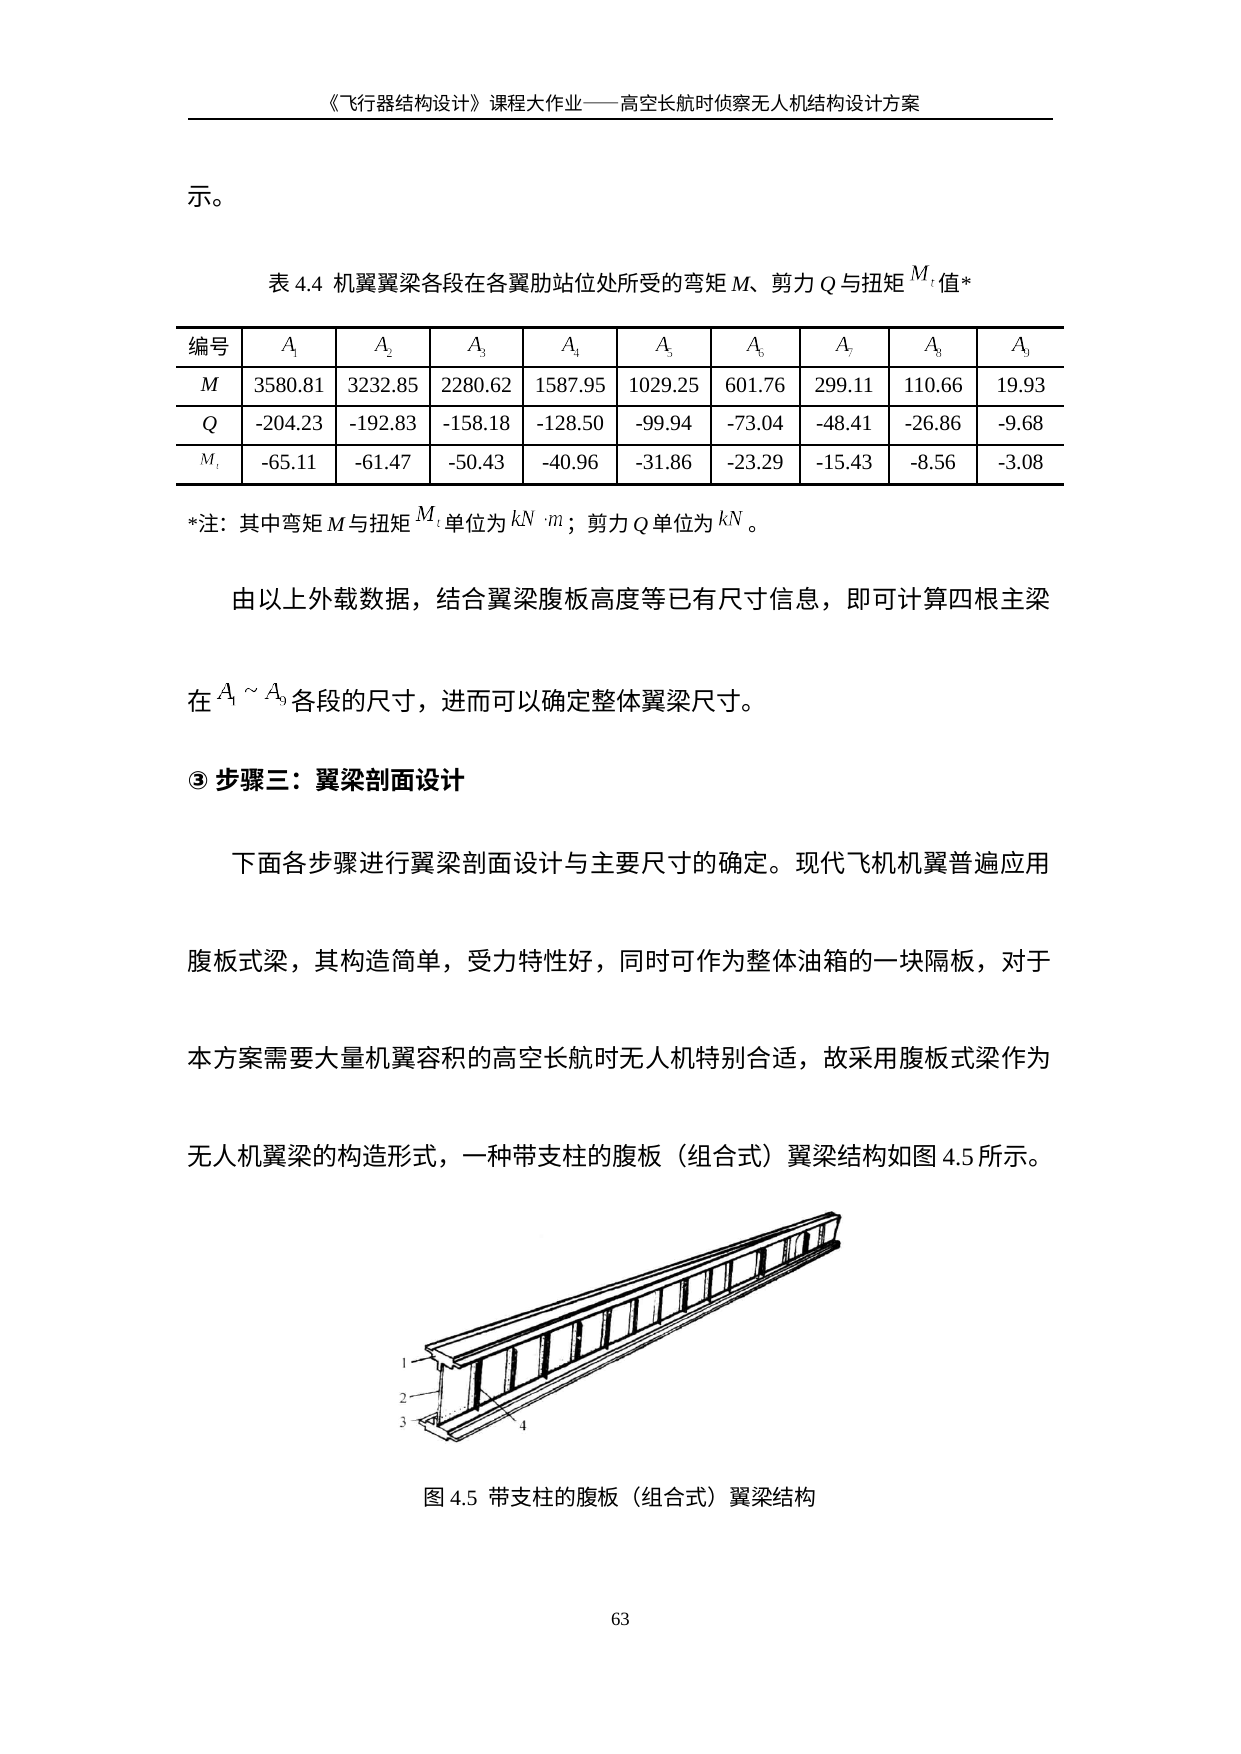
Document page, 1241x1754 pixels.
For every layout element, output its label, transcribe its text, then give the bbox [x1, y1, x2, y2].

table_cell -9.68 [978, 407, 1064, 443]
table_cell 2280.62 [431, 368, 522, 405]
picture [397, 1204, 844, 1450]
table_cell -23.29 [712, 446, 799, 482]
table_header [890, 329, 976, 366]
table_cell -31.86 [618, 446, 710, 482]
table_header [618, 329, 710, 366]
table_cell 601.76 [712, 368, 799, 405]
table_cell 3232.85 [337, 368, 429, 405]
table_cell -61.47 [337, 446, 429, 482]
table_cell -40.96 [524, 446, 616, 482]
table_cell -204.23 [243, 407, 335, 443]
table_cell 110.66 [890, 368, 976, 405]
table_cell 3580.81 [243, 368, 335, 405]
table_cell -158.18 [431, 407, 522, 443]
table_cell 1029.25 [618, 368, 710, 405]
table_header [801, 329, 888, 366]
table_cell 1587.95 [524, 368, 616, 405]
table_cell -8.56 [890, 446, 976, 482]
text *注：其中弯矩M与扭矩单位为；剪力Q单位为。 [187, 486, 1053, 551]
table_cell [176, 446, 241, 482]
table_cell -128.50 [524, 407, 616, 443]
table_cell 19.93 [978, 368, 1064, 405]
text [187, 162, 1053, 227]
text ③ 步骤三：翼梁剖面设计 [187, 746, 1053, 811]
table_cell 299.11 [801, 368, 888, 405]
text 图4.5 带支柱的腹板（组合式）翼梁结构 [187, 1479, 1053, 1512]
table_cell Q [176, 407, 241, 443]
table_cell -15.43 [801, 446, 888, 482]
table_header [524, 329, 616, 366]
text 表4.4 机翼翼梁各段在各翼肋站位处所受的弯矩M、剪力Q与扭矩值* [187, 245, 1053, 310]
text 由以上外载数据，结合翼梁腹板高度等已有尺寸信息，即可计算四根主梁在各段的尺寸，进而可以确定整体翼梁尺寸。 [187, 566, 1053, 728]
table_cell -65.11 [243, 446, 335, 482]
table_header [978, 329, 1064, 366]
table_cell M [176, 368, 241, 405]
table_cell -99.94 [618, 407, 710, 443]
text 下面各步骤进行翼梁剖面设计与主要尺寸的确定。现代飞机机翼普遍应用腹板式梁，其构造简单，受力特性好，同时可作为整体油箱的一块隔板，对于本方案需要大量机翼容积的高空长航时无人机特别合适，故采用腹板式梁作为无人机翼梁的构造形式，一种带支柱的腹板（组合式）翼梁结构如图4.5所示。 [187, 829, 1053, 1187]
table_cell -50.43 [431, 446, 522, 482]
table_header [243, 329, 335, 366]
table_header [337, 329, 429, 366]
table_cell -26.86 [890, 407, 976, 443]
table_header [712, 329, 799, 366]
table_cell -73.04 [712, 407, 799, 443]
table_cell -192.83 [337, 407, 429, 443]
table_header [431, 329, 522, 366]
table_cell -3.08 [978, 446, 1064, 482]
table_cell -48.41 [801, 407, 888, 443]
table_header 编号 [176, 329, 241, 366]
